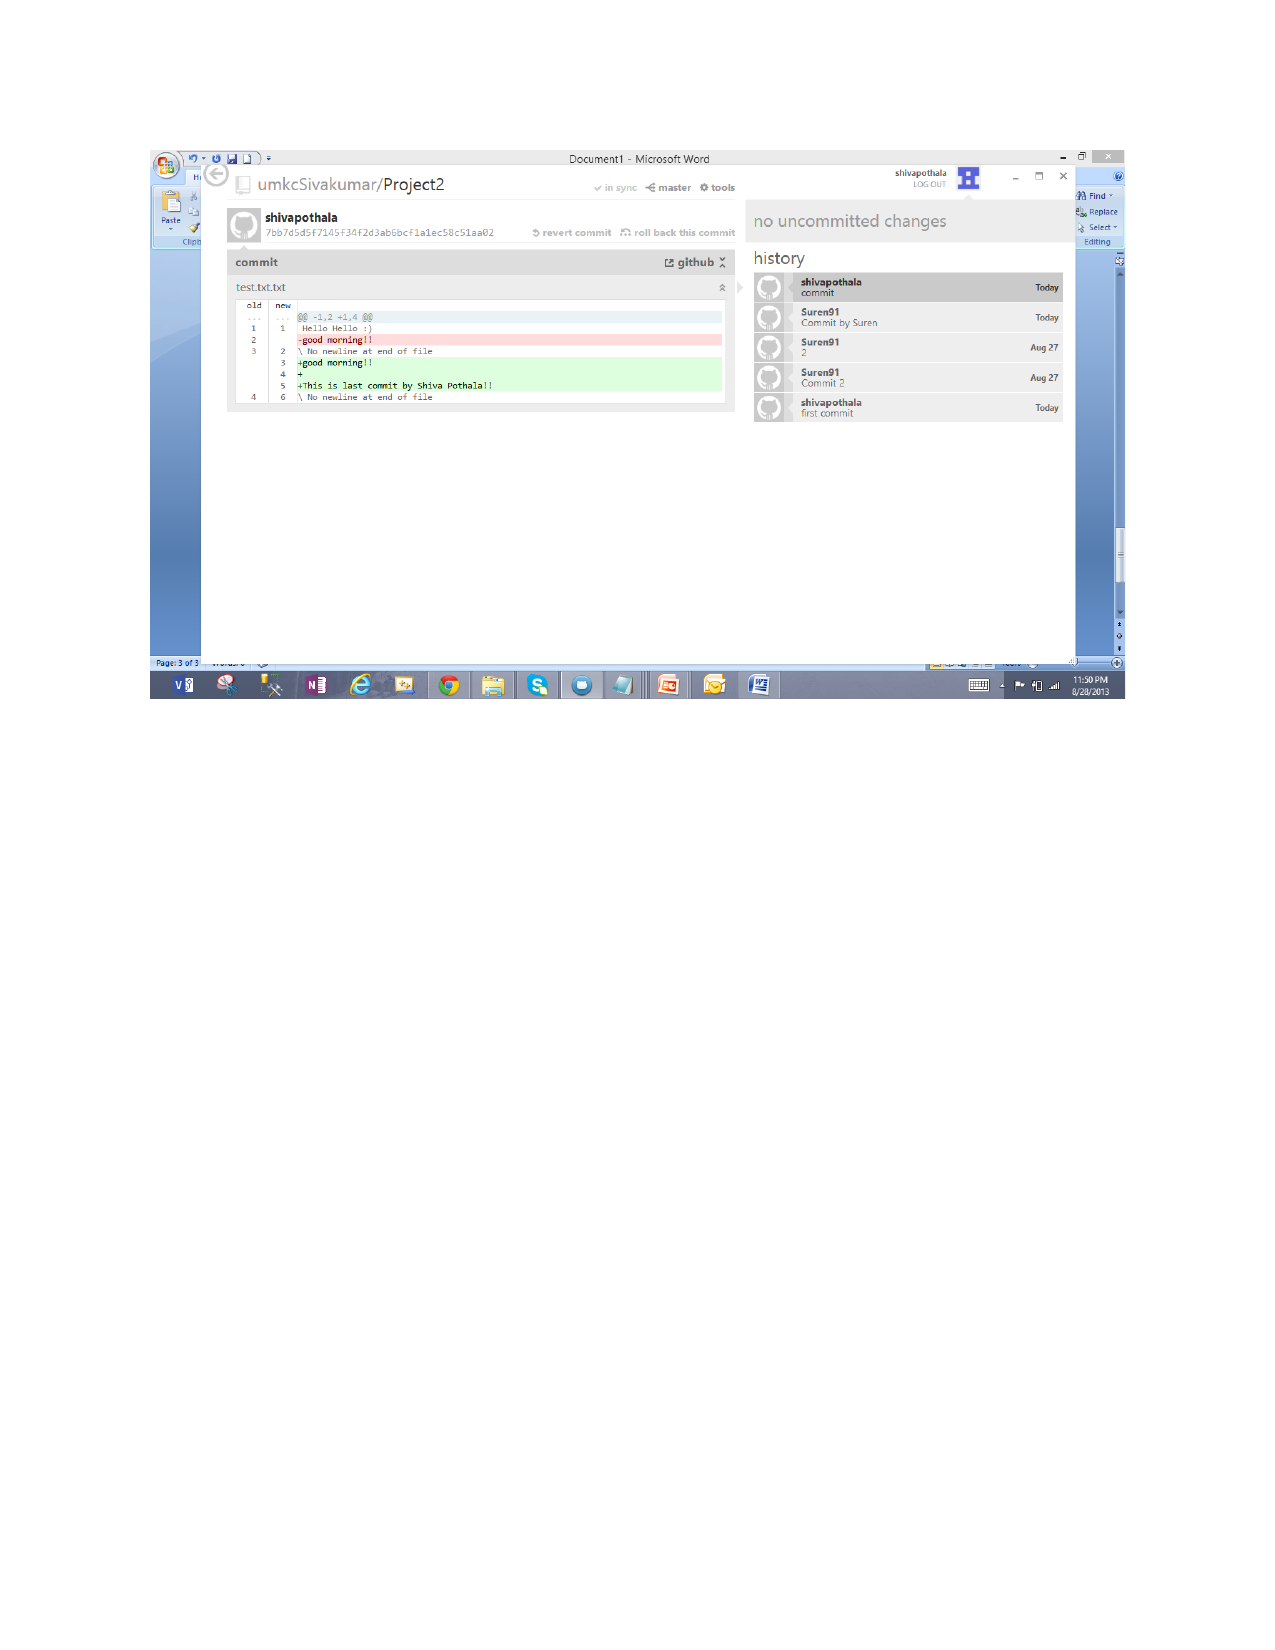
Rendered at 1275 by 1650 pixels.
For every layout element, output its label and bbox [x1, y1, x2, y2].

picture [150, 150, 1125, 699]
